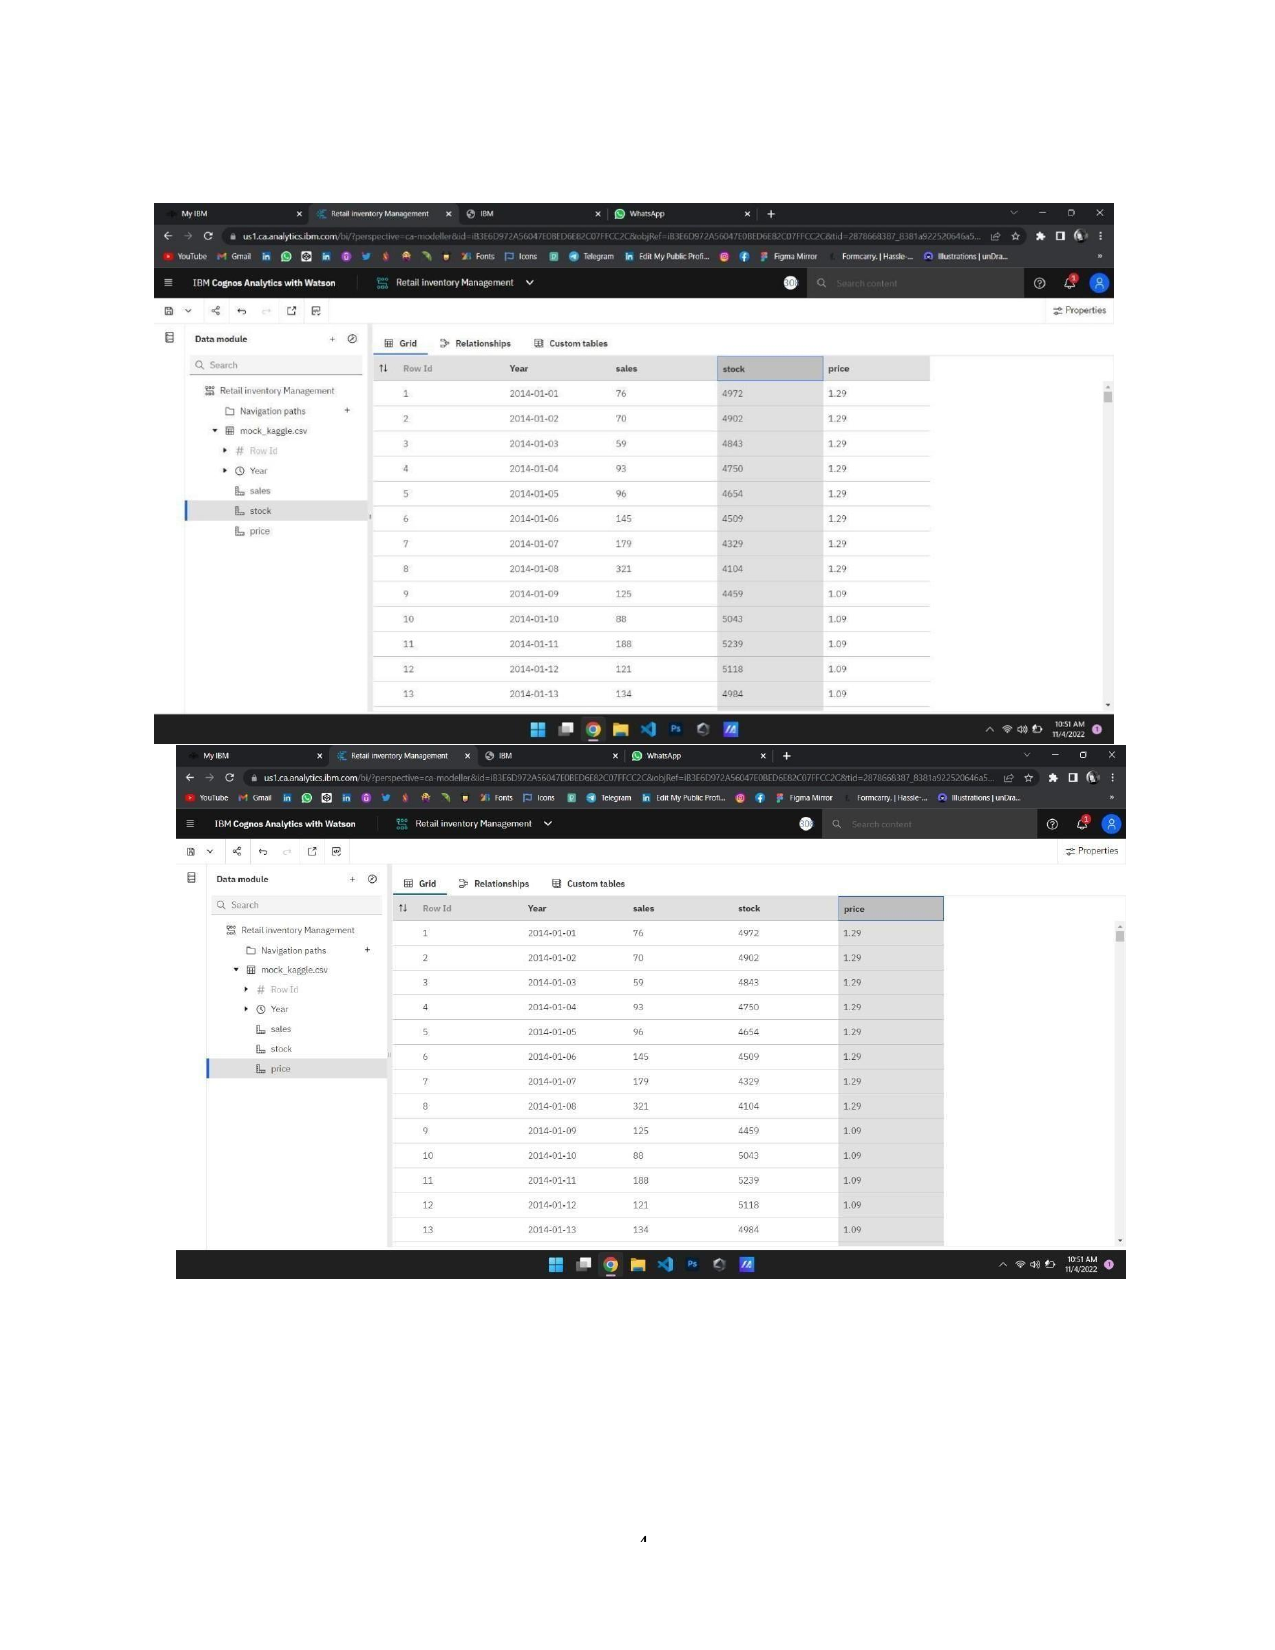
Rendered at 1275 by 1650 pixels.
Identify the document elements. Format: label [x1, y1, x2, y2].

picture [154, 203, 1114, 744]
picture [176, 745, 1126, 1279]
